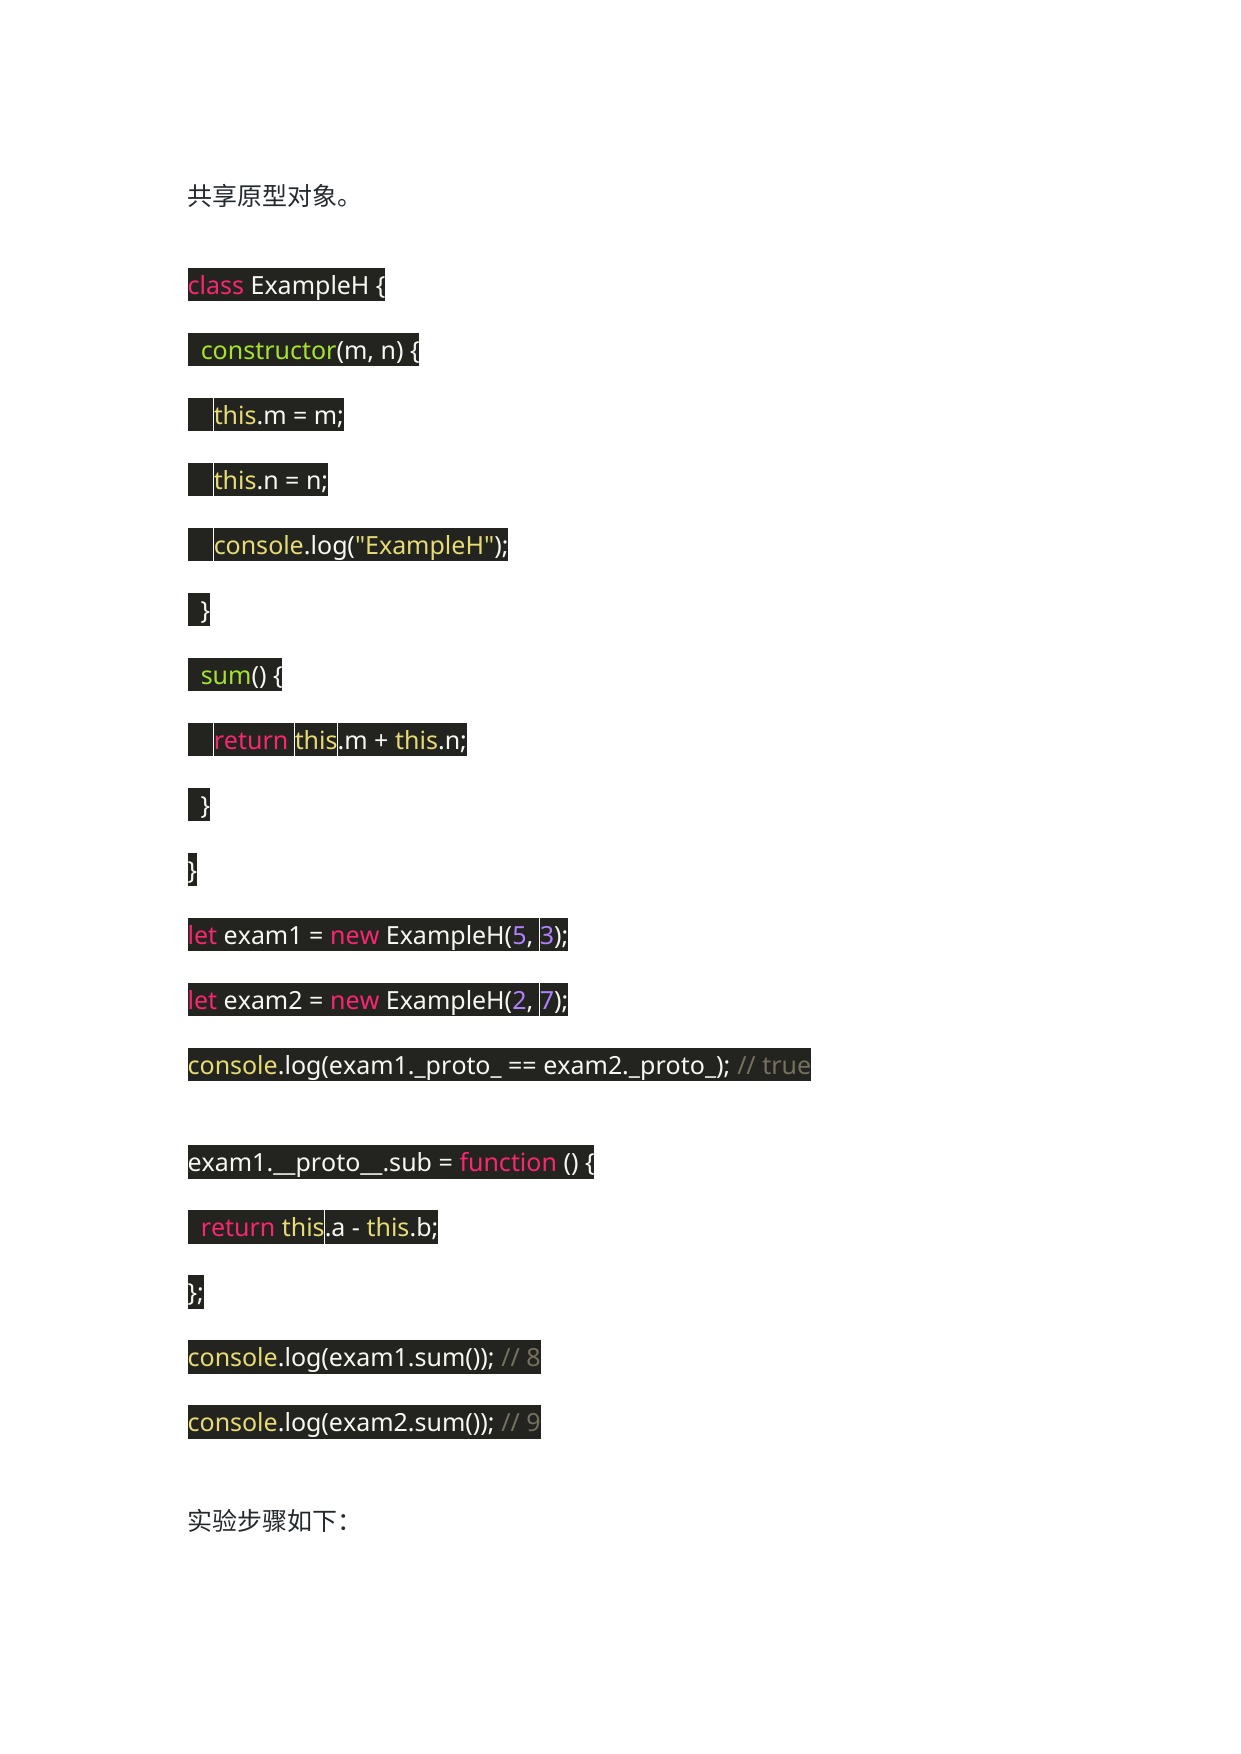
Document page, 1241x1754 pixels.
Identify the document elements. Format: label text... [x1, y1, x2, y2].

text return this.a - this.b; [187, 1194, 1053, 1259]
text constructor(m, n) { [187, 317, 1053, 382]
text }; [187, 1259, 1053, 1324]
text sum() { [187, 642, 1053, 707]
text let exam1 = new ExampleH(5, 3); [187, 902, 1053, 967]
text this.n = n; [187, 447, 1053, 512]
text } [187, 577, 1053, 642]
text } [187, 837, 1053, 902]
text 共享原型对象。 [187, 162, 1053, 227]
text console.log(exam2.sum()); // 9 [187, 1389, 1053, 1454]
text exam1.__proto__.sub = function () { [187, 1129, 1053, 1194]
text this.m = m; [187, 382, 1053, 447]
text console.log("ExampleH"); [187, 512, 1053, 577]
text console.log(exam1.sum()); // 8 [187, 1324, 1053, 1389]
text let exam2 = new ExampleH(2, 7); [187, 967, 1053, 1032]
text console.log(exam1._proto_ == exam2._proto_); // true [187, 1032, 1053, 1097]
text 实验步骤如下： [187, 1487, 1053, 1552]
text class ExampleH { [187, 252, 1053, 317]
text return this.m + this.n; [187, 707, 1053, 772]
text } [187, 772, 1053, 837]
